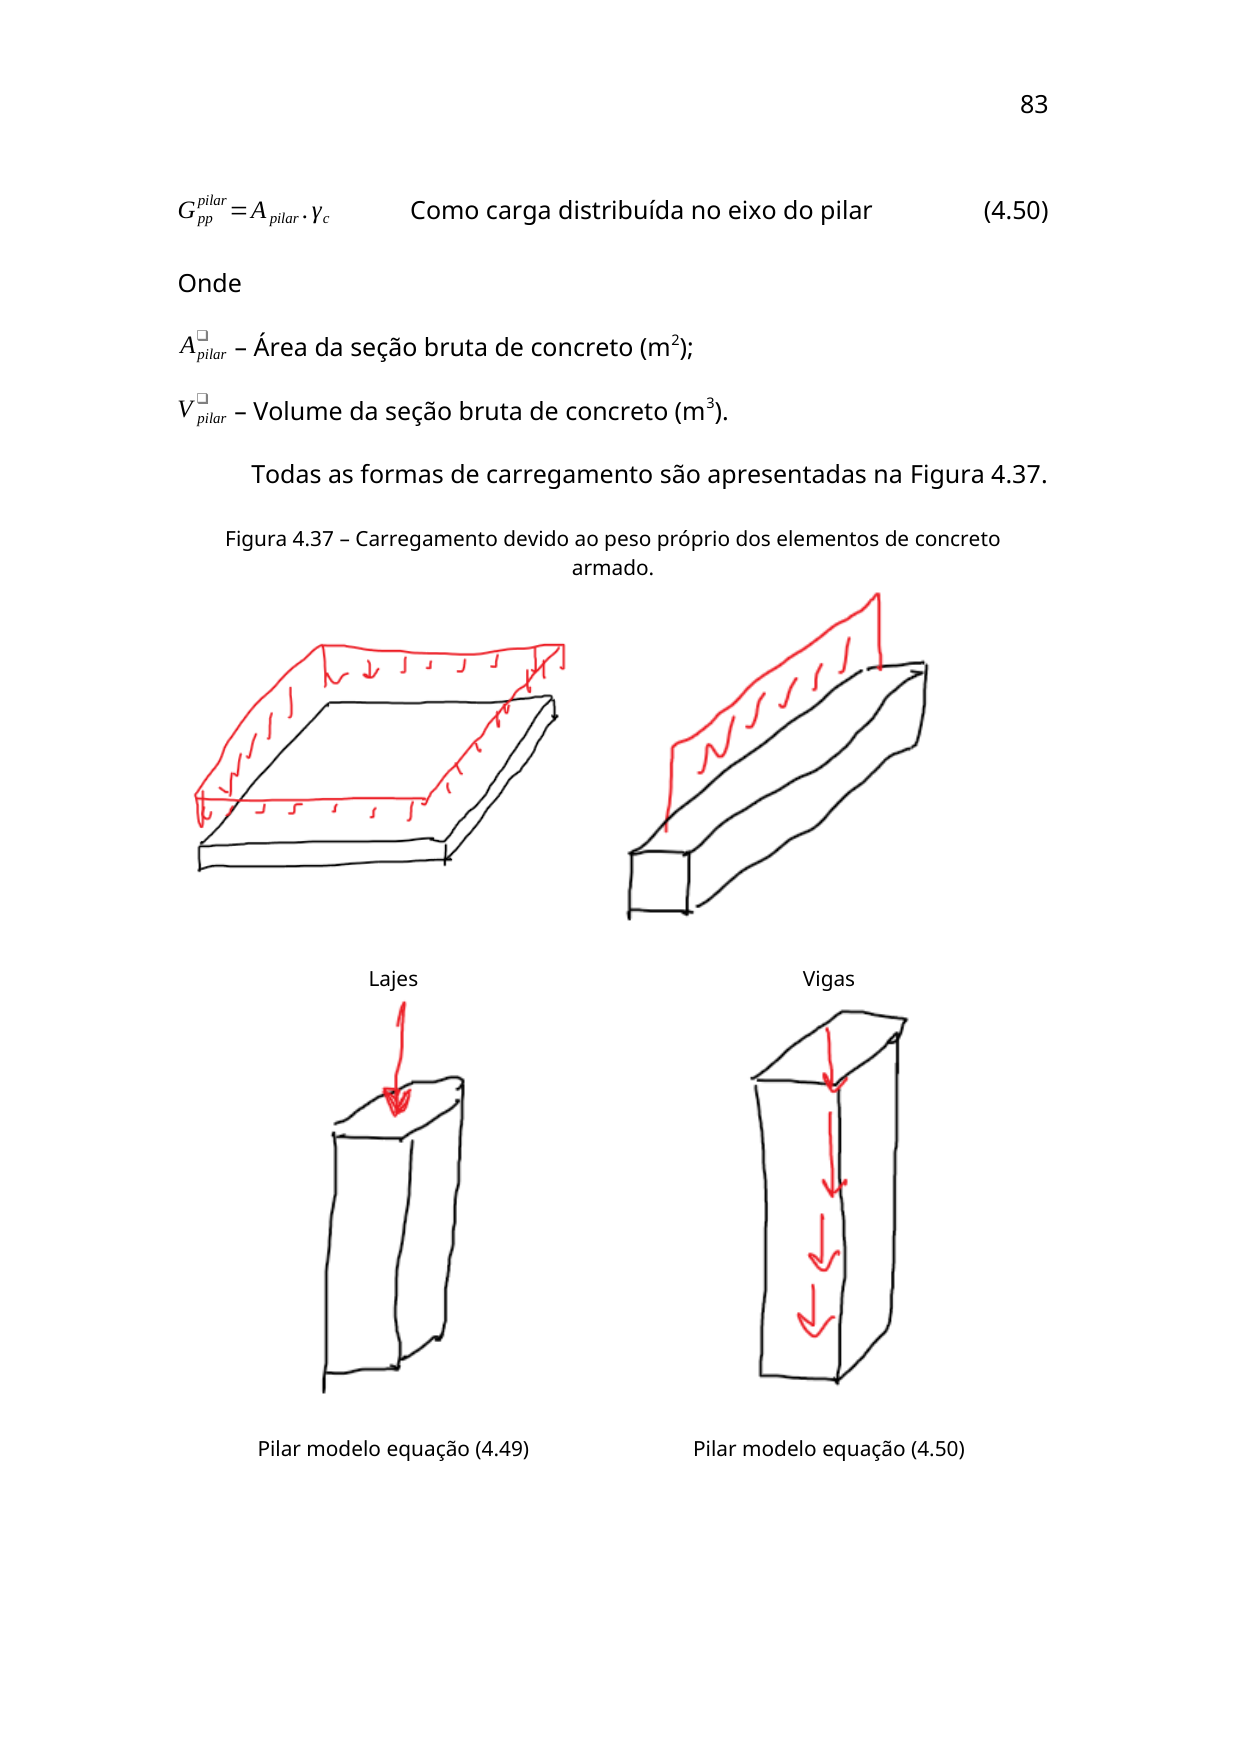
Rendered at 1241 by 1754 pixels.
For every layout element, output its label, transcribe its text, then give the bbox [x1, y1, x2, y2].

picture [620, 585, 933, 930]
table_cell Lajes [177, 962, 609, 994]
text Todas as formas de carregamento são apresentadas na Figura 4.37. [177, 457, 1048, 491]
table_cell Pilar modelo equação (4.50) [609, 1432, 1048, 1464]
table_cell [177, 995, 609, 1432]
table_cell (4.50) [886, 179, 1048, 253]
text – Área da seção bruta de concreto (m2); [177, 329, 1048, 364]
table_cell Pilar modelo equação (4.49) [177, 1432, 609, 1464]
table_cell [177, 179, 399, 253]
picture [743, 1002, 915, 1391]
table_cell [609, 585, 1048, 962]
picture [188, 638, 598, 877]
text Onde [177, 266, 1048, 300]
table_cell Vigas [609, 962, 1048, 994]
picture [315, 994, 471, 1400]
table_cell Como carga distribuída no eixo do pilar [399, 179, 886, 253]
table_cell [609, 995, 1048, 1432]
table_cell [177, 585, 609, 962]
table_header Figura 4.37 – Carregamento devido ao peso próprio dos elementos de concreto armado. [177, 520, 1048, 585]
text – Volume da seção bruta de concreto (m3). [177, 393, 1048, 427]
